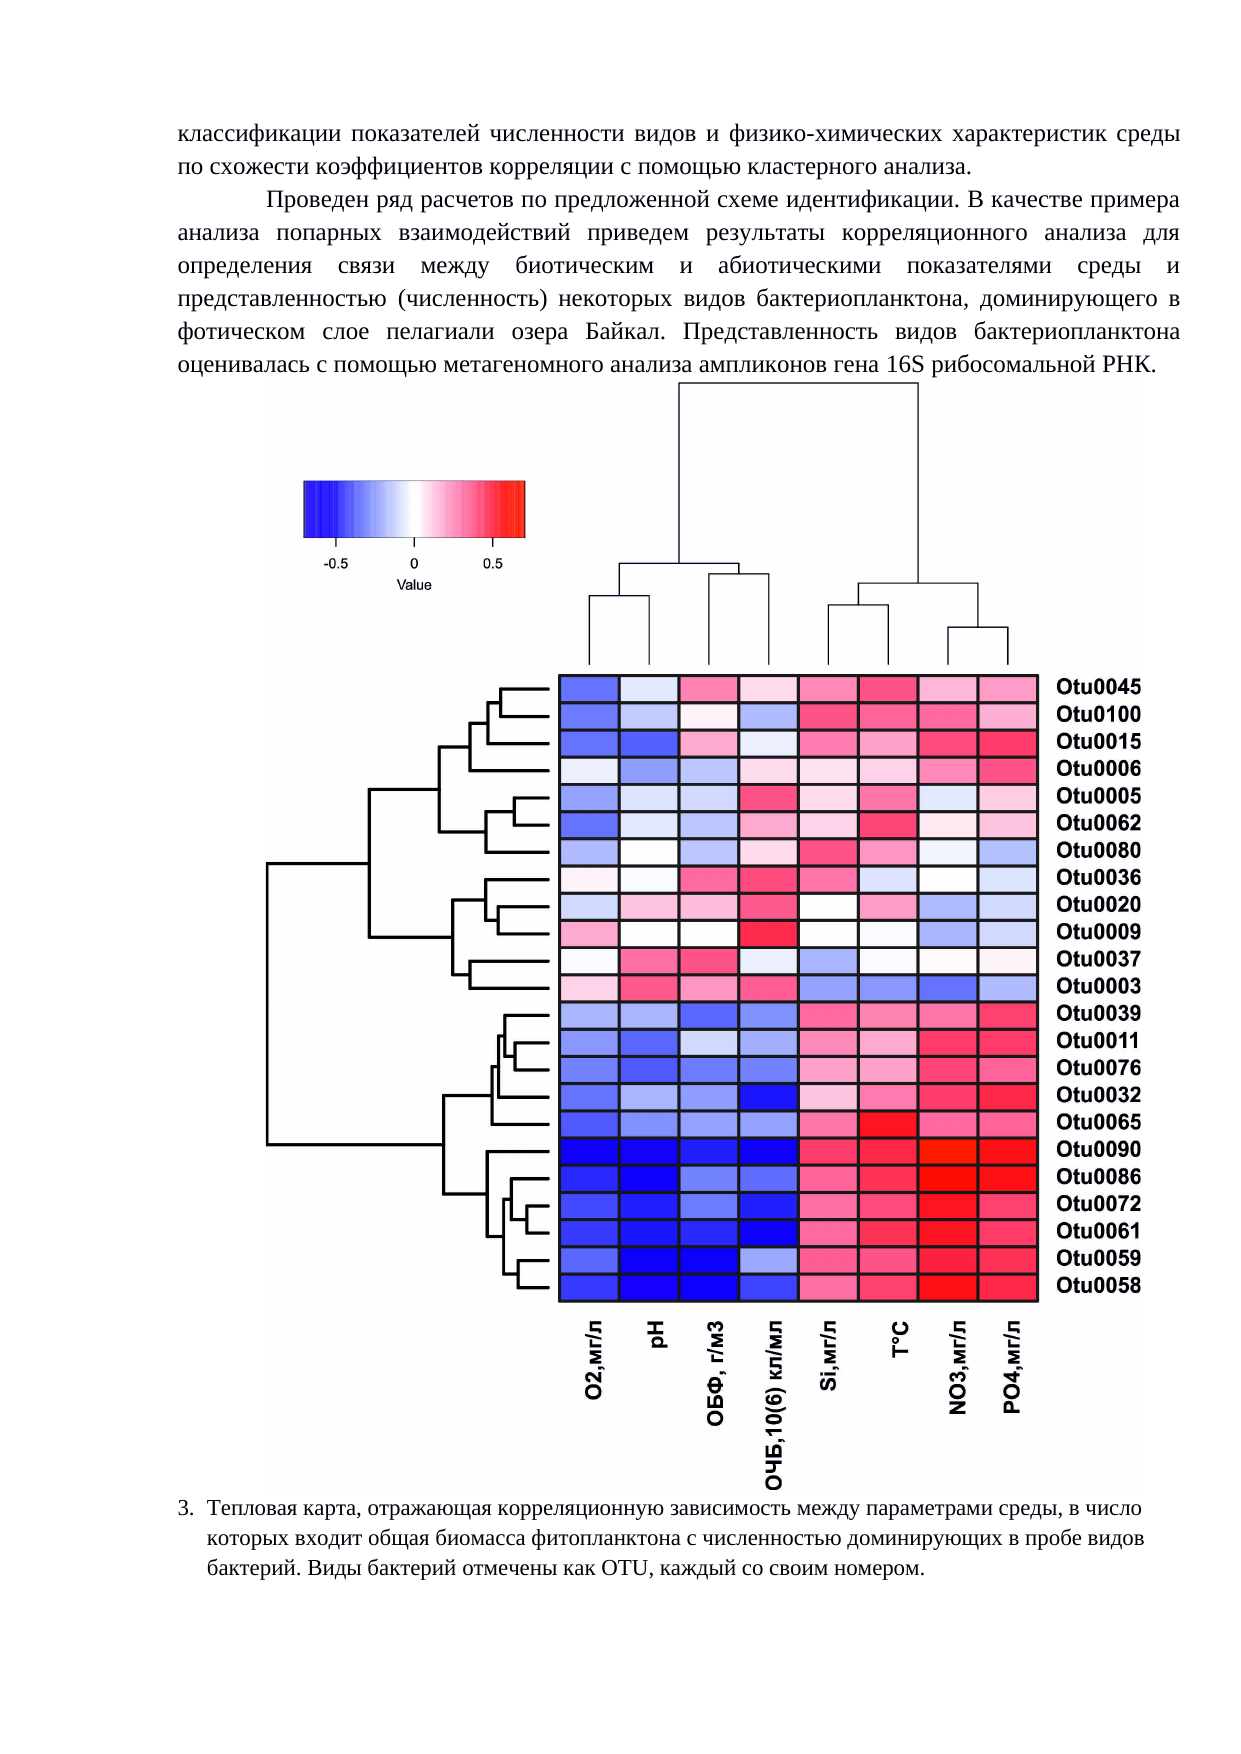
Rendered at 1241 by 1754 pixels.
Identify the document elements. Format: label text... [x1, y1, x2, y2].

picture [265, 382, 1141, 1490]
text Проведен ряд расчетов по предложенной схеме идентификации. В качестве примера анализа попарных взаимодействий приведем результаты корреляционного анализа для определения связи между биотическим и абиотическими показателями среды и представленностью (численность) некоторых видов бактериопланктона, доминирующего в фотическом слое пелагиали озера Байкал. Представленность видов бактериопланктона оценивалась с помощью метагеномного анализа ампликонов гена 16S рибосомальной РНК. [177, 184, 1181, 378]
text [177, 118, 1181, 180]
list Тепловая карта, отражающая корреляционную зависимость между параметрами среды, в число которых входит общая биомасса фитопланктона с численностью доминирующих в пробе видов бактерий. Виды бактерий отмечены как OTU, каждый со своим номером. [177, 1494, 1181, 1581]
